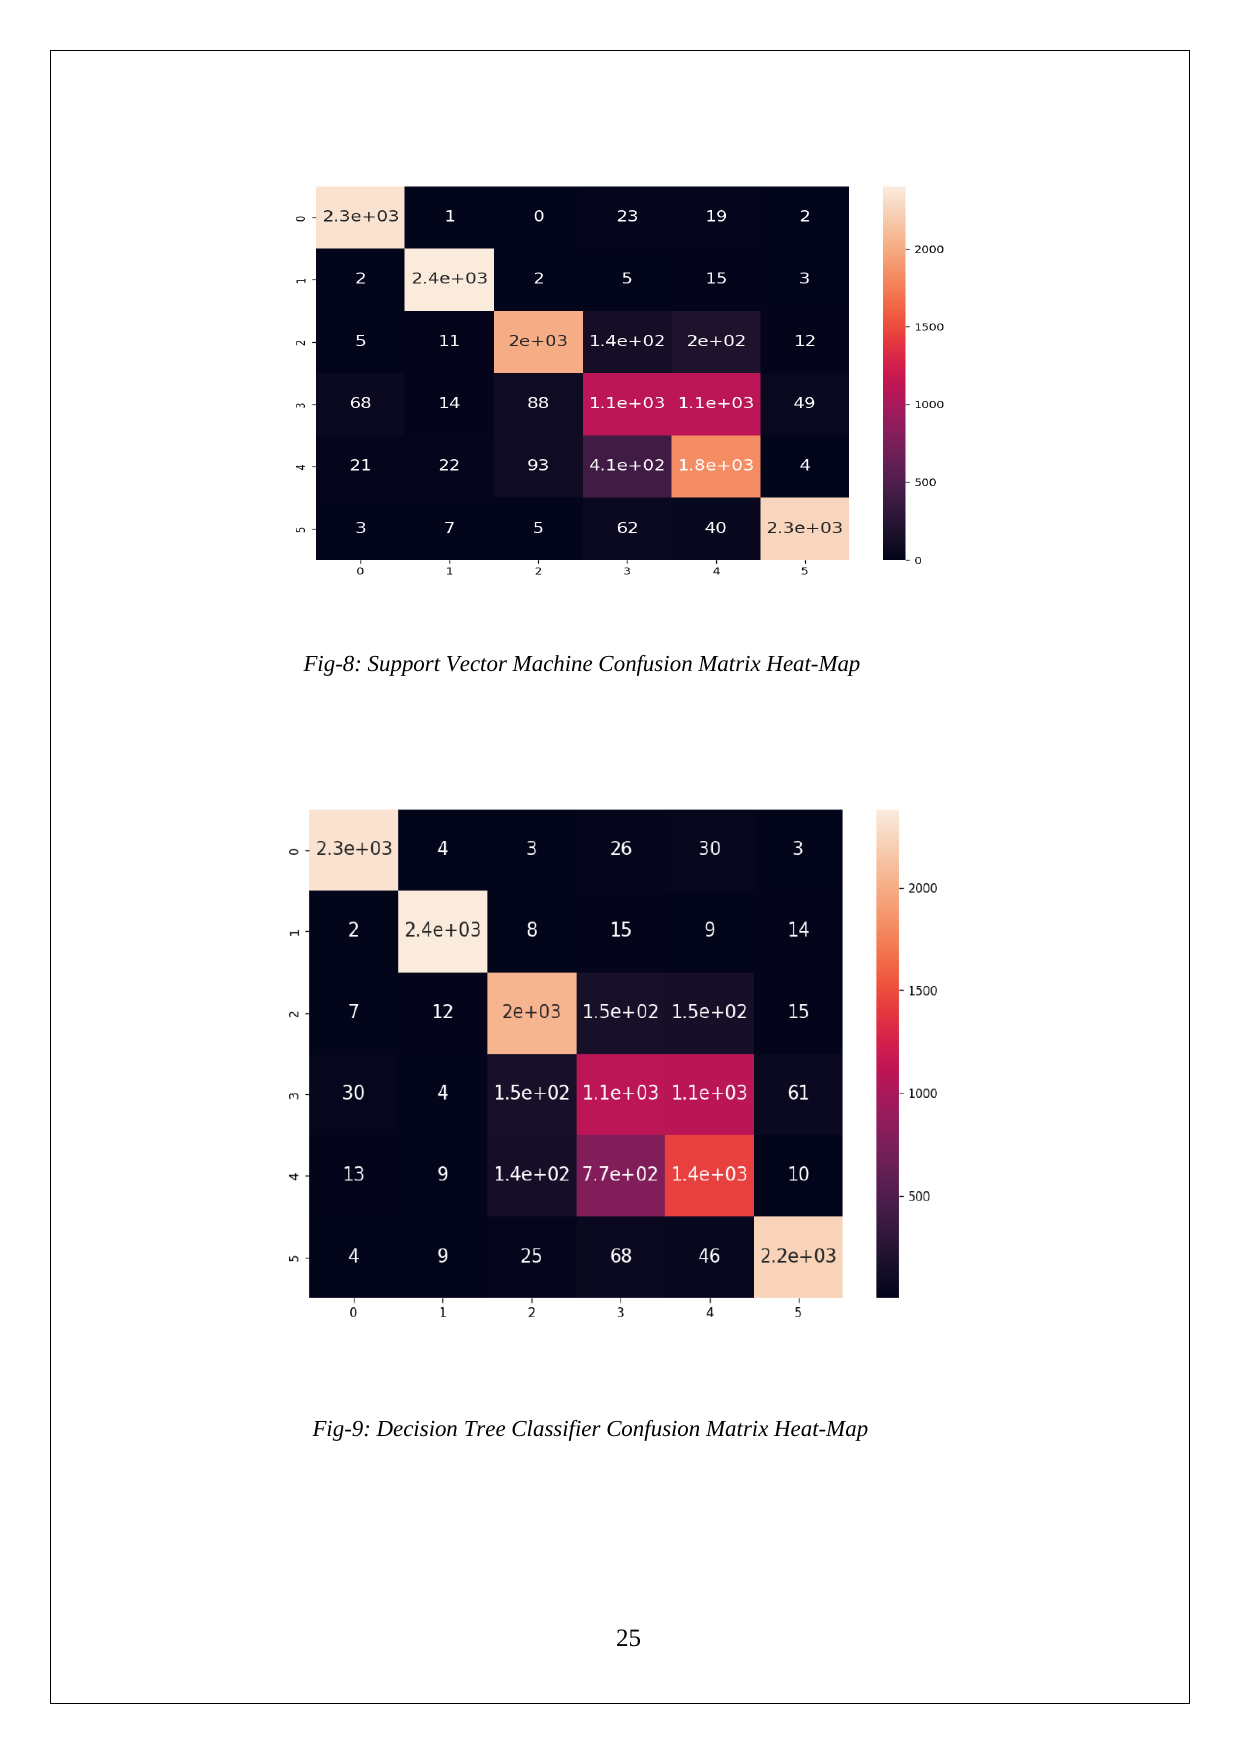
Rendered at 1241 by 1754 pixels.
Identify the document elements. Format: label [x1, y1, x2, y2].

picture [250, 752, 1007, 1337]
picture [252, 150, 1004, 596]
